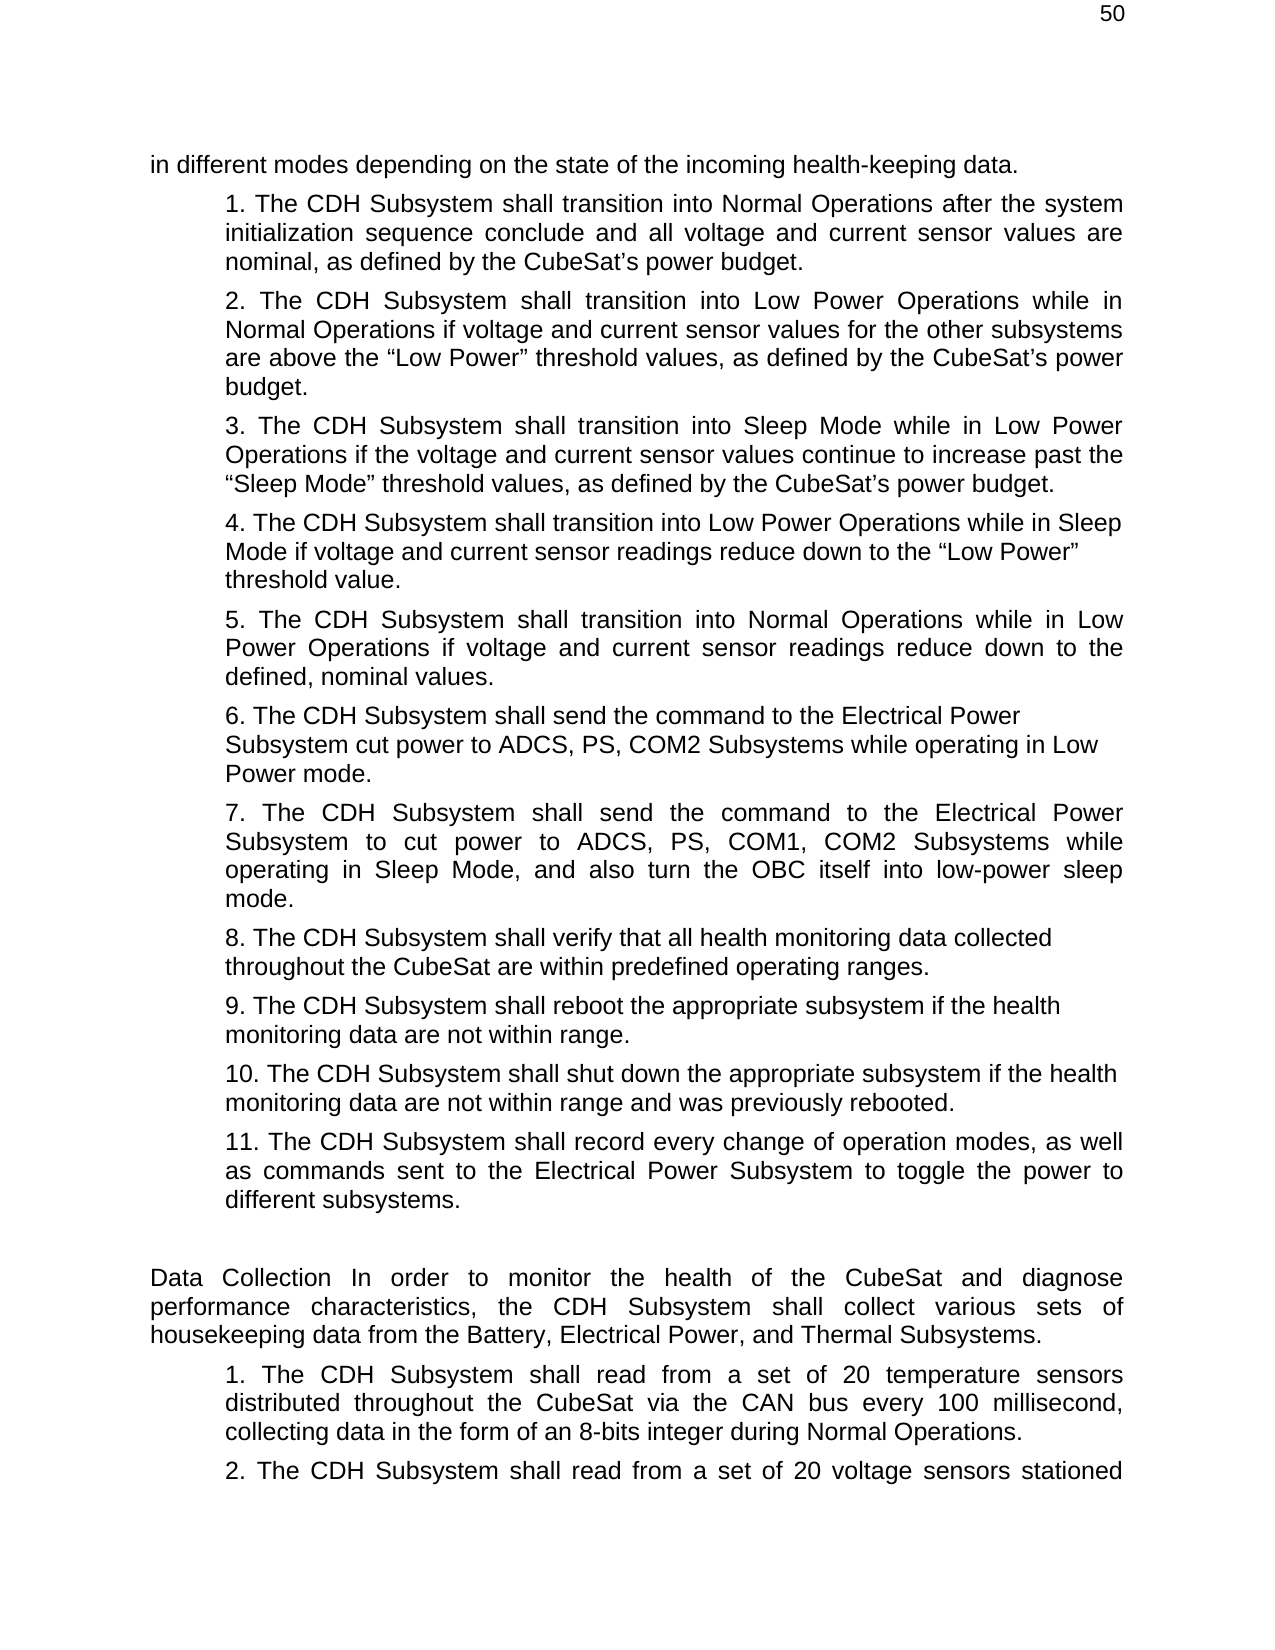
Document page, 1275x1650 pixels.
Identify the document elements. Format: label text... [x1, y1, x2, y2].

text 10. The CDH Subsystem shall shut down the appropriate subsystem if the health monitoring data are not within range and was previously rebooted. [225, 1059, 1125, 1117]
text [150, 150, 1125, 179]
text 3. The CDH Subsystem shall transition into Sleep Mode while in Low Power Operations if the voltage and current sensor values continue to increase past the “Sleep Mode” threshold values, as defined by the CubeSat’s power budget. [225, 411, 1125, 497]
text 5. The CDH Subsystem shall transition into Normal Operations while in Low Power Operations if voltage and current sensor readings reduce down to the defined, nominal values. [225, 604, 1125, 691]
text 9. The CDH Subsystem shall reboot the appropriate subsystem if the health monitoring data are not within range. [225, 991, 1125, 1049]
text 11. The CDH Subsystem shall record every change of operation modes, as well as commands sent to the Electrical Power Subsystem to toggle the power to different subsystems. [225, 1127, 1125, 1213]
text 1. The CDH Subsystem shall transition into Normal Operations after the system initialization sequence conclude and all voltage and current sensor values are nominal, as defined by the CubeSat’s power budget. [225, 189, 1125, 275]
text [225, 1456, 1125, 1485]
text 8. The CDH Subsystem shall verify that all health monitoring data collected throughout the CubeSat are within predefined operating ranges. [225, 923, 1125, 981]
text 2. The CDH Subsystem shall transition into Low Power Operations while in Normal Operations if voltage and current sensor values for the other subsystems are above the “Low Power” threshold values, as defined by the CubeSat’s power budget. [225, 286, 1125, 401]
text Data Collection In order to monitor the health of the CubeSat and diagnose performance characteristics, the CDH Subsystem shall collect various sets of housekeeping data from the Battery, Electrical Power, and Thermal Subsystems. [150, 1263, 1125, 1349]
text 7. The CDH Subsystem shall send the command to the Electrical Power Subsystem to cut power to ADCS, PS, COM1, COM2 Subsystems while operating in Sleep Mode, and also turn the OBC itself into low-power sleep mode. [225, 798, 1125, 913]
text 4. The CDH Subsystem shall transition into Low Power Operations while in Sleep Mode if voltage and current sensor readings reduce down to the “Low Power” threshold value. [225, 508, 1125, 594]
text 6. The CDH Subsystem shall send the command to the Electrical Power Subsystem cut power to ADCS, PS, COM2 Subsystems while operating in Low Power mode. [225, 701, 1125, 787]
text 1. The CDH Subsystem shall read from a set of 20 temperature sensors distributed throughout the CubeSat via the CAN bus every 100 millisecond, collecting data in the form of an 8-bits integer during Normal Operations. [225, 1359, 1125, 1446]
